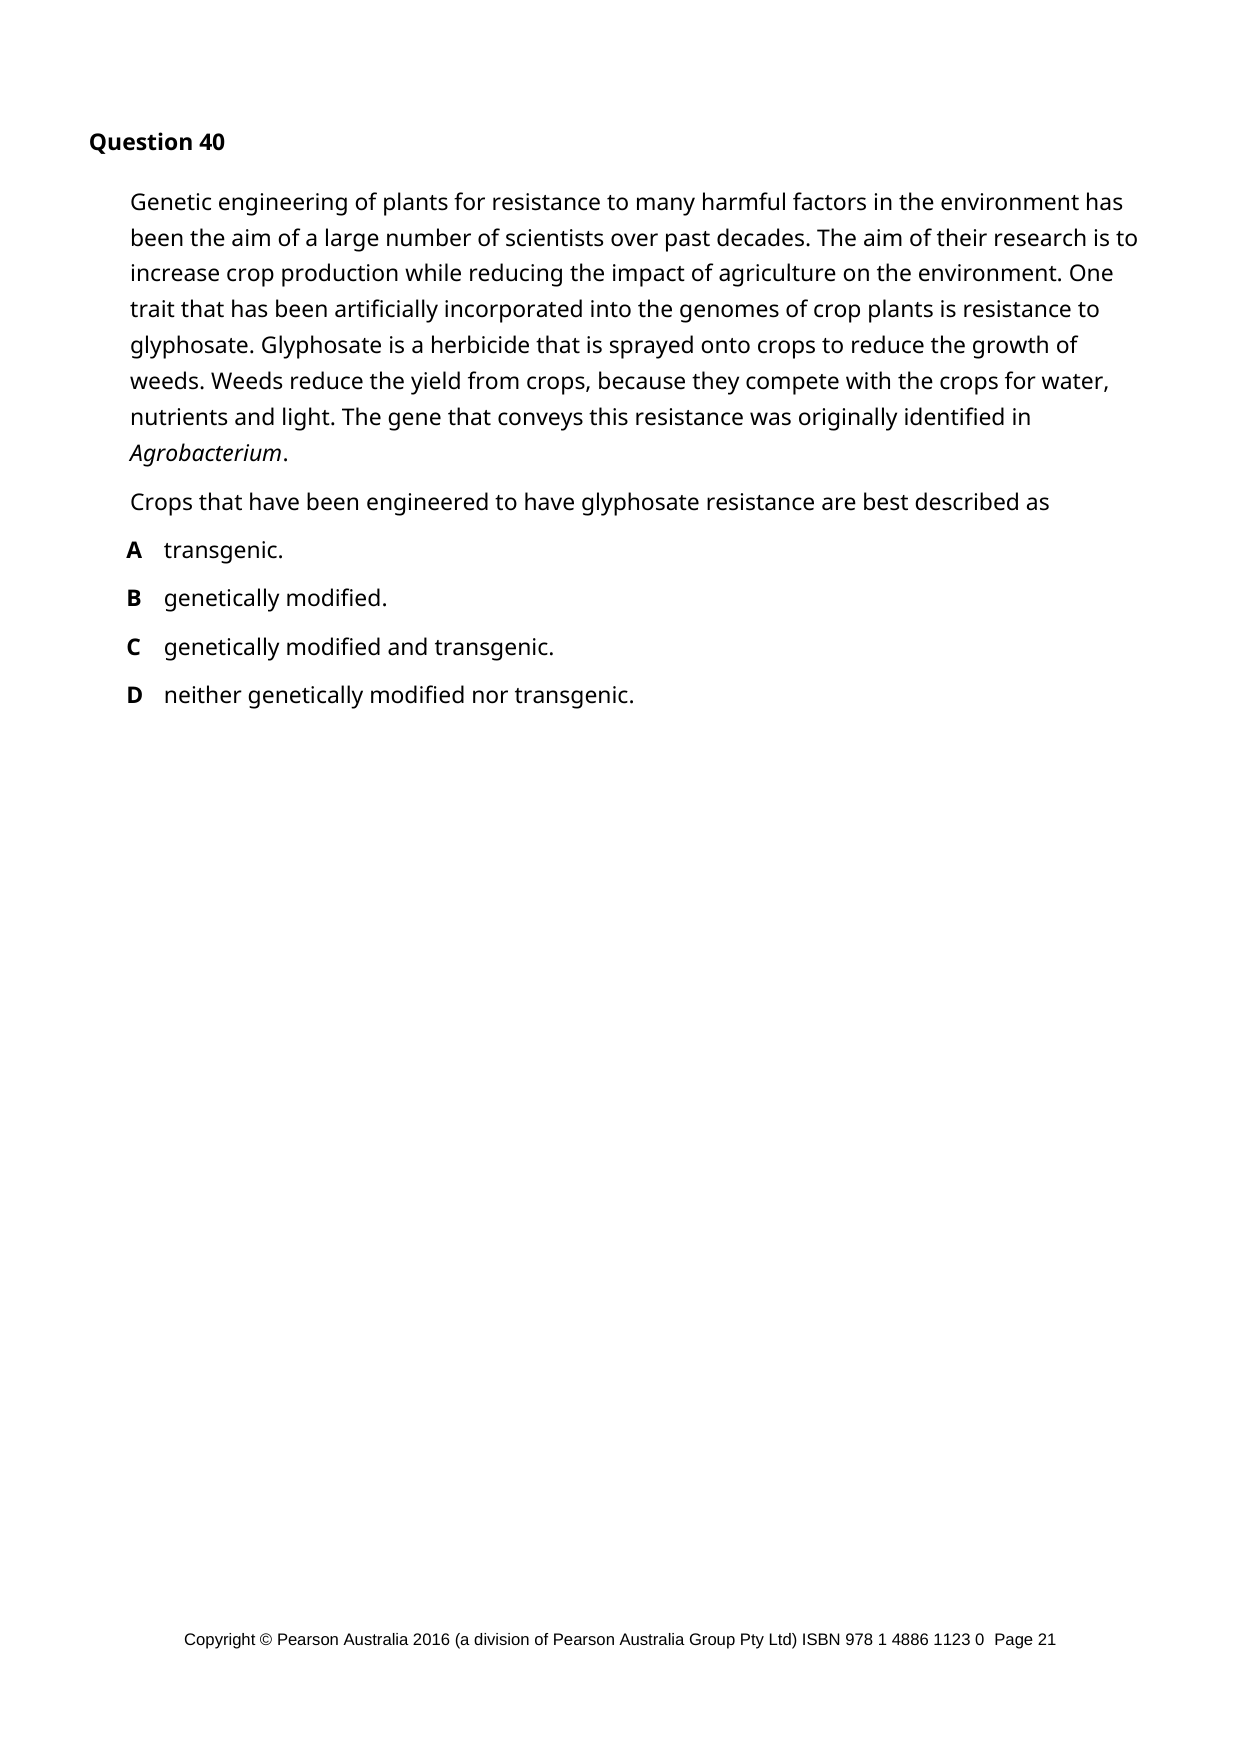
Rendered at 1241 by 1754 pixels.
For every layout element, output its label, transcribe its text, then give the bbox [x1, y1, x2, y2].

list genetically modified and transgenic. [126, 631, 1152, 662]
list neither genetically modified nor transgenic. [126, 679, 1152, 711]
text Crops that have been engineered to have glyphosate resistance are best described as [130, 486, 1152, 517]
list genetically modified. [126, 582, 1152, 614]
text Genetic engineering of plants for resistance to many harmful factors in the environment has been the aim of a large number of scientists over past decades. The aim of their research is to increase crop production while reducing the impact of agriculture on the environment. One trait that has been artificially incorporated into the genomes of crop plants is resistance to glyphosate. Glyphosate is a herbicide that is sprayed onto crops to reduce the growth of weeds. Weeds reduce the yield from crops, because they compete with the crops for water, nutrients and light. The gene that conveys this resistance was originally identified in Agrobacterium. [130, 186, 1152, 468]
list transgenic. [126, 534, 1152, 565]
text Question 40 [89, 126, 1152, 157]
